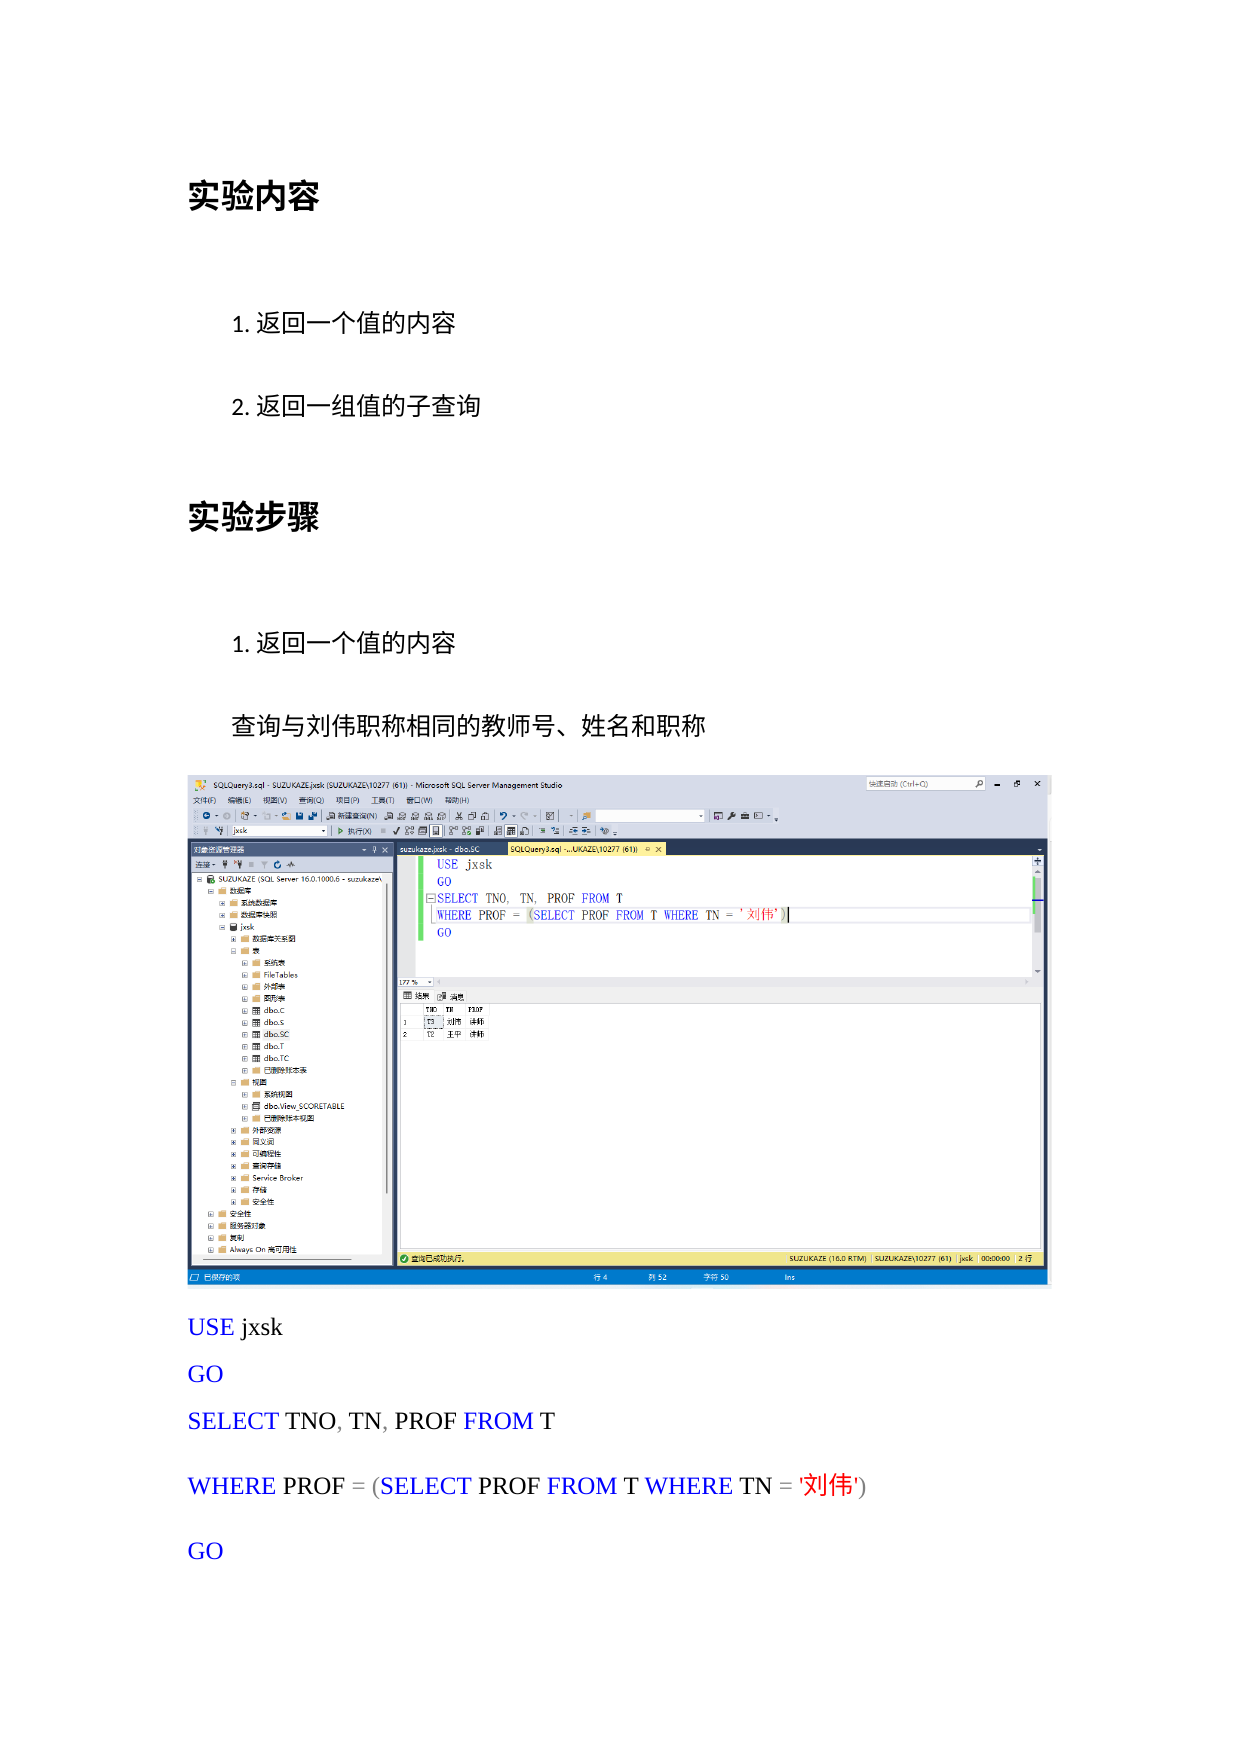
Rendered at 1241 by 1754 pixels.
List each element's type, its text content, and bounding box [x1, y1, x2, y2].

text WHERE PROF = (SELECT PROF FROM T WHERE TN = '刘伟') [187, 1451, 1053, 1516]
text SELECT TNO, TN, PROF FROM T [187, 1404, 1053, 1437]
list GO [187, 1534, 1053, 1567]
subtitle 实验步骤 [187, 482, 1053, 547]
list 返回一个值的内容 [187, 289, 1053, 354]
text GO [187, 1357, 1053, 1390]
list 返回一组值的子查询 [187, 372, 1053, 437]
subtitle 实验内容 [187, 162, 1053, 227]
text USE jxsk [187, 1310, 1053, 1343]
list 查询与刘伟职称相同的教师号、姓名和职称 [187, 692, 1053, 757]
list 返回一个值的内容 [187, 609, 1053, 674]
picture [187, 775, 1052, 1289]
